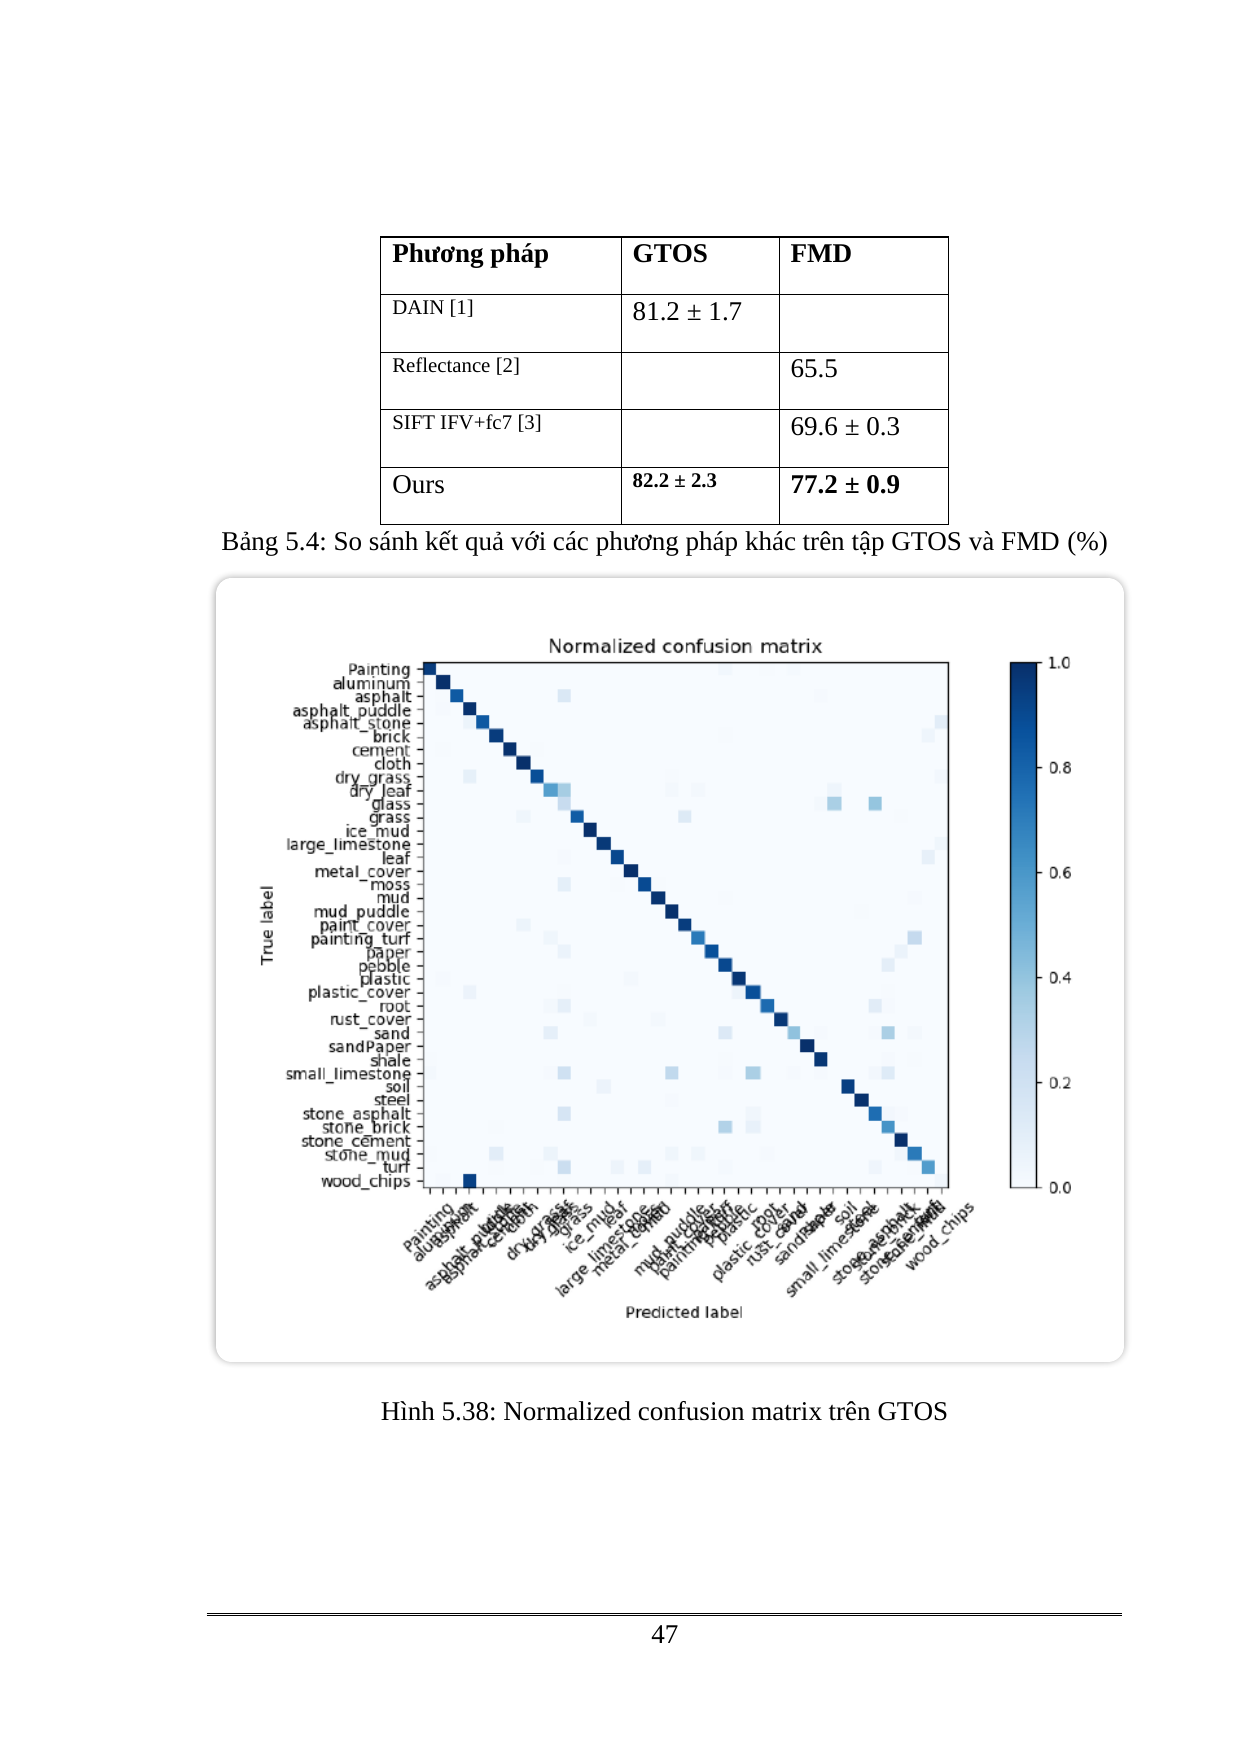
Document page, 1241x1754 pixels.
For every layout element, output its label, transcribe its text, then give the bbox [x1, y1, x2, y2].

table_cell 65.5 [780, 353, 948, 409]
table_cell DAIN [381, 295, 621, 352]
table_cell 82.2 ± 2.3 [622, 468, 779, 524]
table_cell [622, 353, 779, 409]
table_cell 77.2 ± 0.9 [780, 468, 948, 524]
table_cell Ours [381, 468, 621, 524]
table_header FMD [780, 238, 948, 294]
table_cell 81.2 ± 1.7 [622, 295, 779, 352]
table_header GTOS [622, 238, 779, 294]
table_header Phương pháp [381, 238, 621, 294]
table_cell Reflectance [381, 353, 621, 409]
picture [247, 610, 1092, 1330]
table_cell 69.6 ± 0.3 [780, 410, 948, 467]
table_cell [780, 295, 948, 352]
table_cell SIFT IFV+fc7 [381, 410, 621, 467]
table_cell [622, 410, 779, 467]
